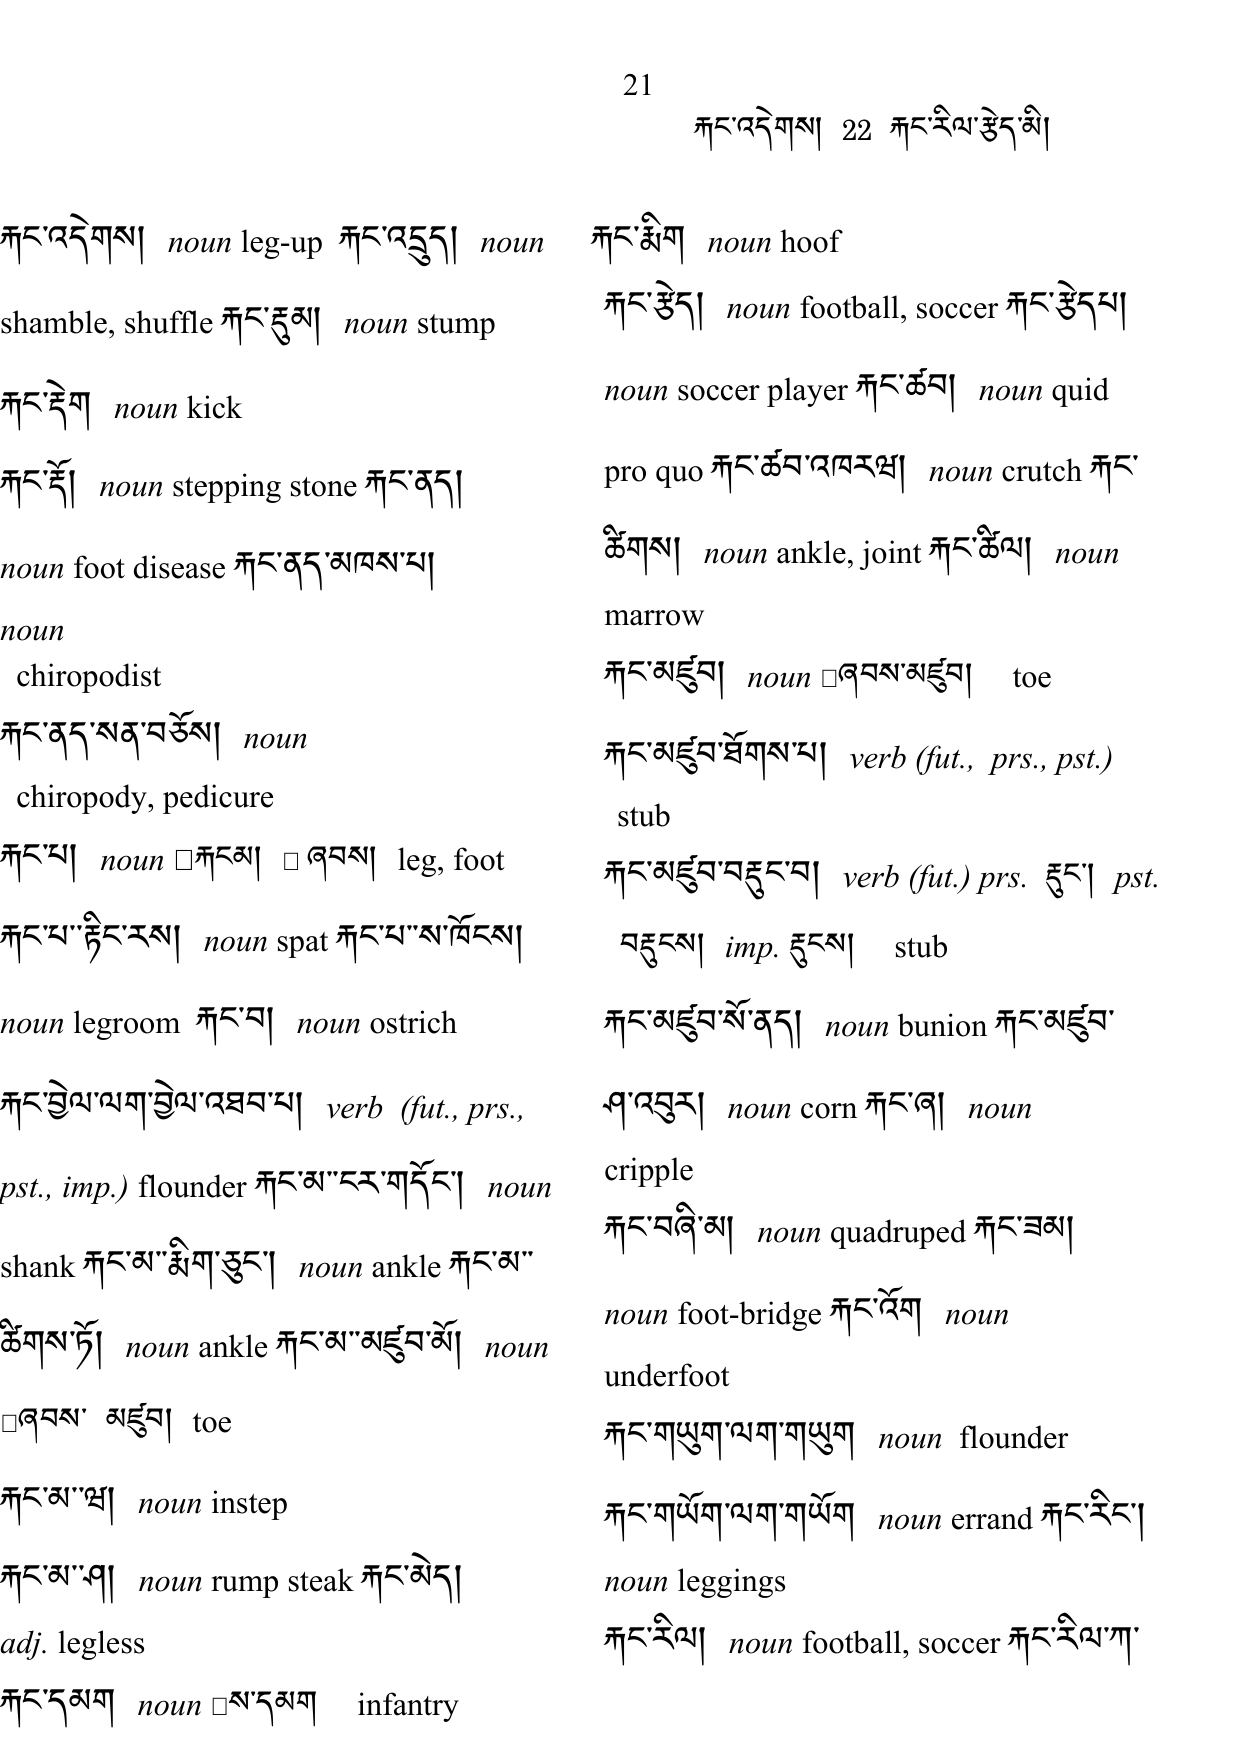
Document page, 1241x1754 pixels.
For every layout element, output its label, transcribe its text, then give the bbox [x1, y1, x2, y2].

text རྐང་པ་་རྟིང་རས། noun spat རྐང་པ་་ས་ཁོངས། noun legroom རྐང་བ། noun ostrich [0, 908, 548, 1056]
text རྐང་རྡོ། noun stepping stone རྐང་ནད། noun foot disease རྐང་ནད་མཁས་པ། noun [0, 453, 498, 647]
text རྐང་རྩེད། noun football, soccer རྐང་རྩེདཔ། noun soccer player རྐང་ཚབ། noun quid pro quo རྐང་ཚབ་འཁརཝ། noun crutch རྐང་ཚིགས། noun ankle, joint རྐང་ཚིལ། noun marrow [604, 275, 1139, 632]
text 21 [0, 67, 654, 103]
text chiropody, pedicure [16, 778, 591, 815]
text རྐང་མ་་ཤ། noun rump steak རྐང་མེད། adj. legless [0, 1548, 506, 1660]
text རྐང་པ། noun རྐངམ།  ཞབས། leg, foot [0, 827, 524, 893]
text རྐང་རིལ། noun football, soccer རྐང་རིལ་ཀ་གདུང༌། noun crossbar རྐང་རིལ་འགོ་བཙུགས། noun kick off [604, 1610, 1152, 1676]
text chiropodist [16, 656, 591, 693]
text རྐང་འདེགས། 22 རྐང་རིལ་རྩེད་མི། [0, 103, 1051, 161]
text རྐང་བཞི་མ། noun quadruped རྐང་ཟམ། noun foot-bridge རྐང་འོག noun underfoot [604, 1199, 1106, 1393]
text རྐང་རྡེག noun kick [0, 376, 591, 442]
text རྐང་ནད་སན་བཅོས། noun [0, 705, 591, 771]
text རྐང་དམག noun ས་དམག infantry [0, 1672, 522, 1738]
text རྐང་བྱེལ་ལག་བྱེལ་འཐབ་པ། verb (fut., prs., pst., imp.) flounder རྐང་མ་་ངར་གདོང༌། noun shank རྐང་མ་་རྨིག་ཅུང༌། noun ankle རྐང་མ་་ཚིགས་ཏོ། noun ankle རྐང་མ་་མཛུབ་མོ། noun ཞབས་ མཛུབ། toe [0, 1075, 564, 1453]
text རྐང་མཛུབ་ཐོགས་པ། verb (fut., prs., pst.) stub [604, 725, 1120, 833]
text རྐང་མཛུབ་སོ་ནད། noun bunion རྐང་མཛུབ་ཤ་འབུར། noun corn རྐང་ཞ། noun cripple [604, 994, 1125, 1188]
text རྐང་འདེགས། noun leg-up རྐང་འདྲུད། noun shamble, shuffle རྐང་རྡུམ། noun stump [0, 209, 569, 357]
text རྐང་མཛུབ། noun ཞབས་མཛུབ། toe [604, 644, 1179, 710]
text རྐང་མཛུབ་བརྡུང་བ། verb (fut.) prs. རྡུང་། pst. བརྡུངས། imp. རྡུངས། stub [604, 844, 1173, 979]
text རྐང་གཡུག་ལག་གཡུག noun flounder [604, 1405, 1086, 1471]
text རྐང་རྨིག noun hoof [591, 209, 1182, 275]
text རྐང་མ་་ཝ། noun instep [0, 1470, 591, 1536]
text རྐང་གཡོག་ལག་གཡོག noun errand རྐང་རིང་། noun leggings [604, 1486, 1171, 1598]
